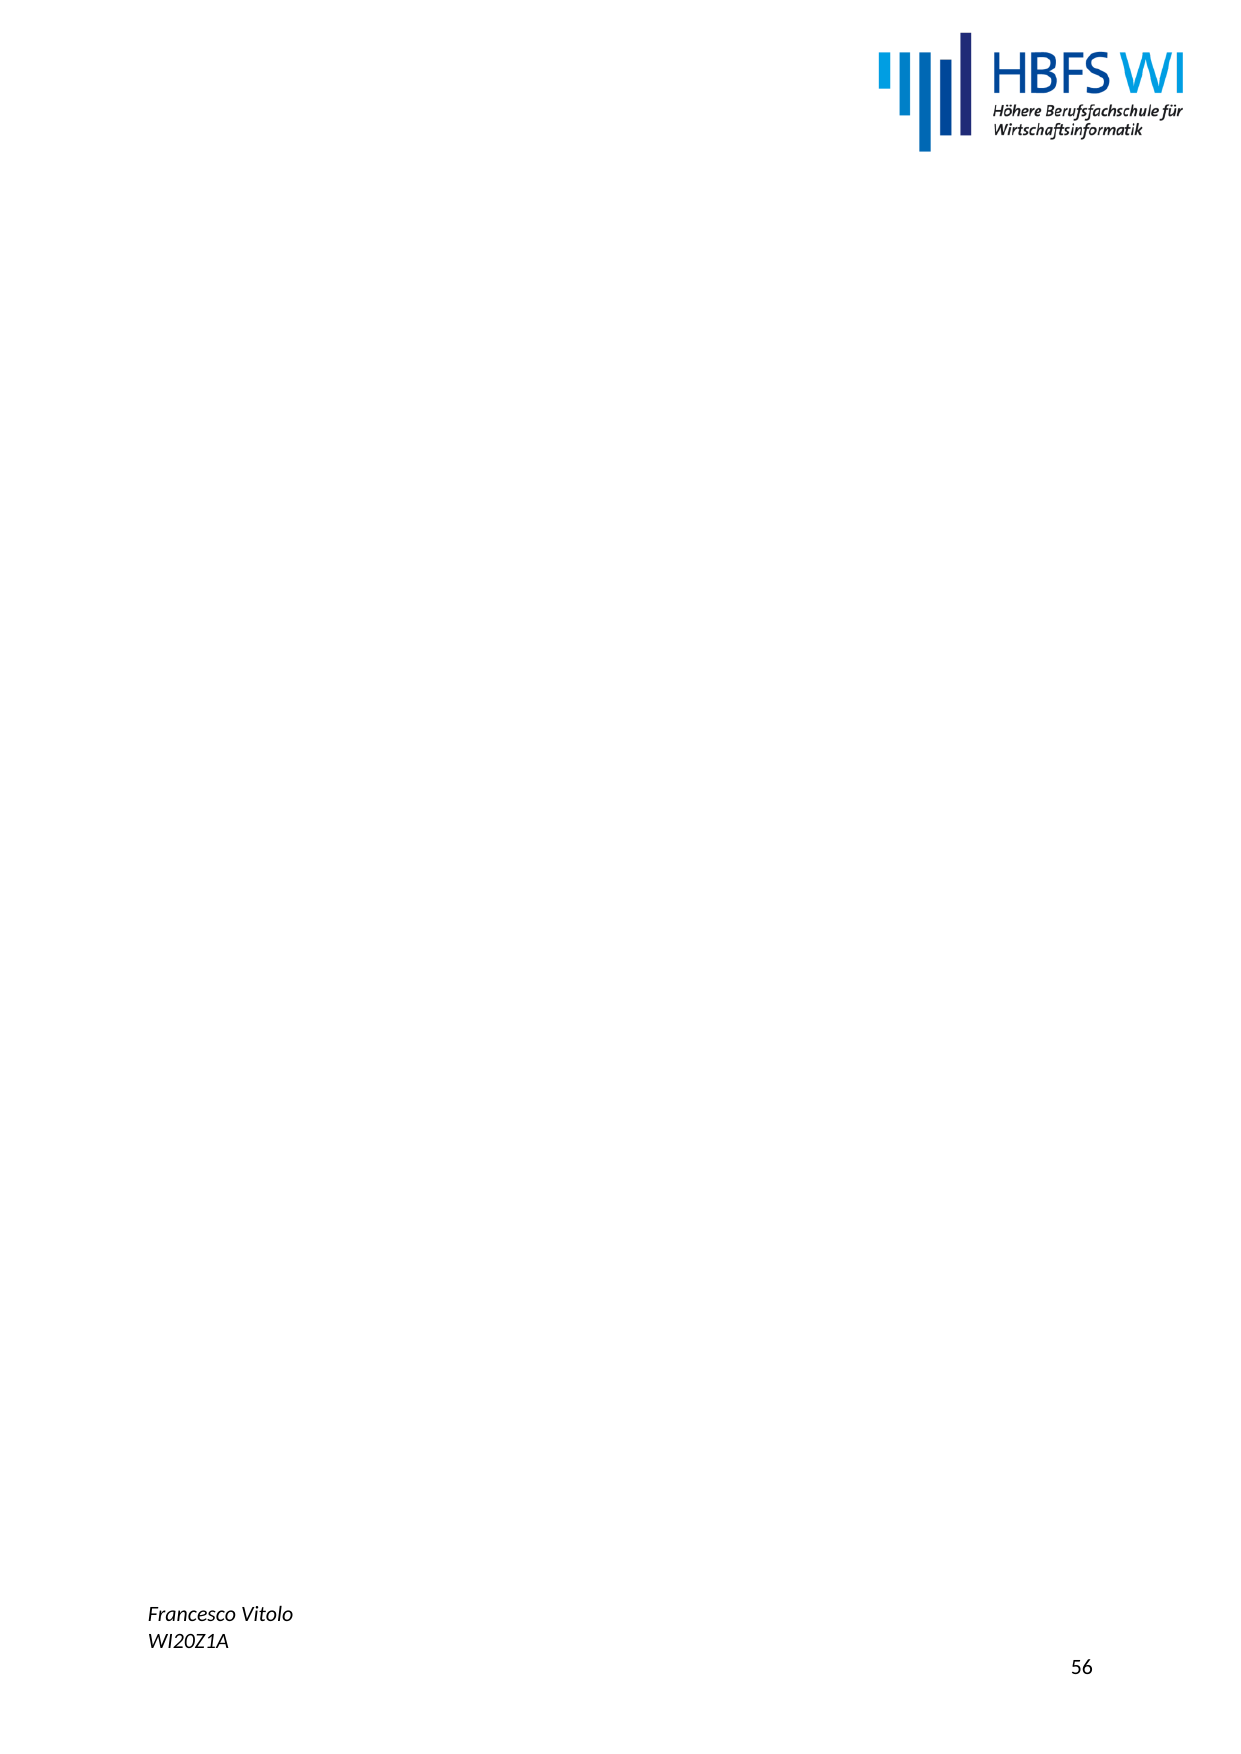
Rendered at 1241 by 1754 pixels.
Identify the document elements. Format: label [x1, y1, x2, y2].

picture [866, 24, 1194, 158]
